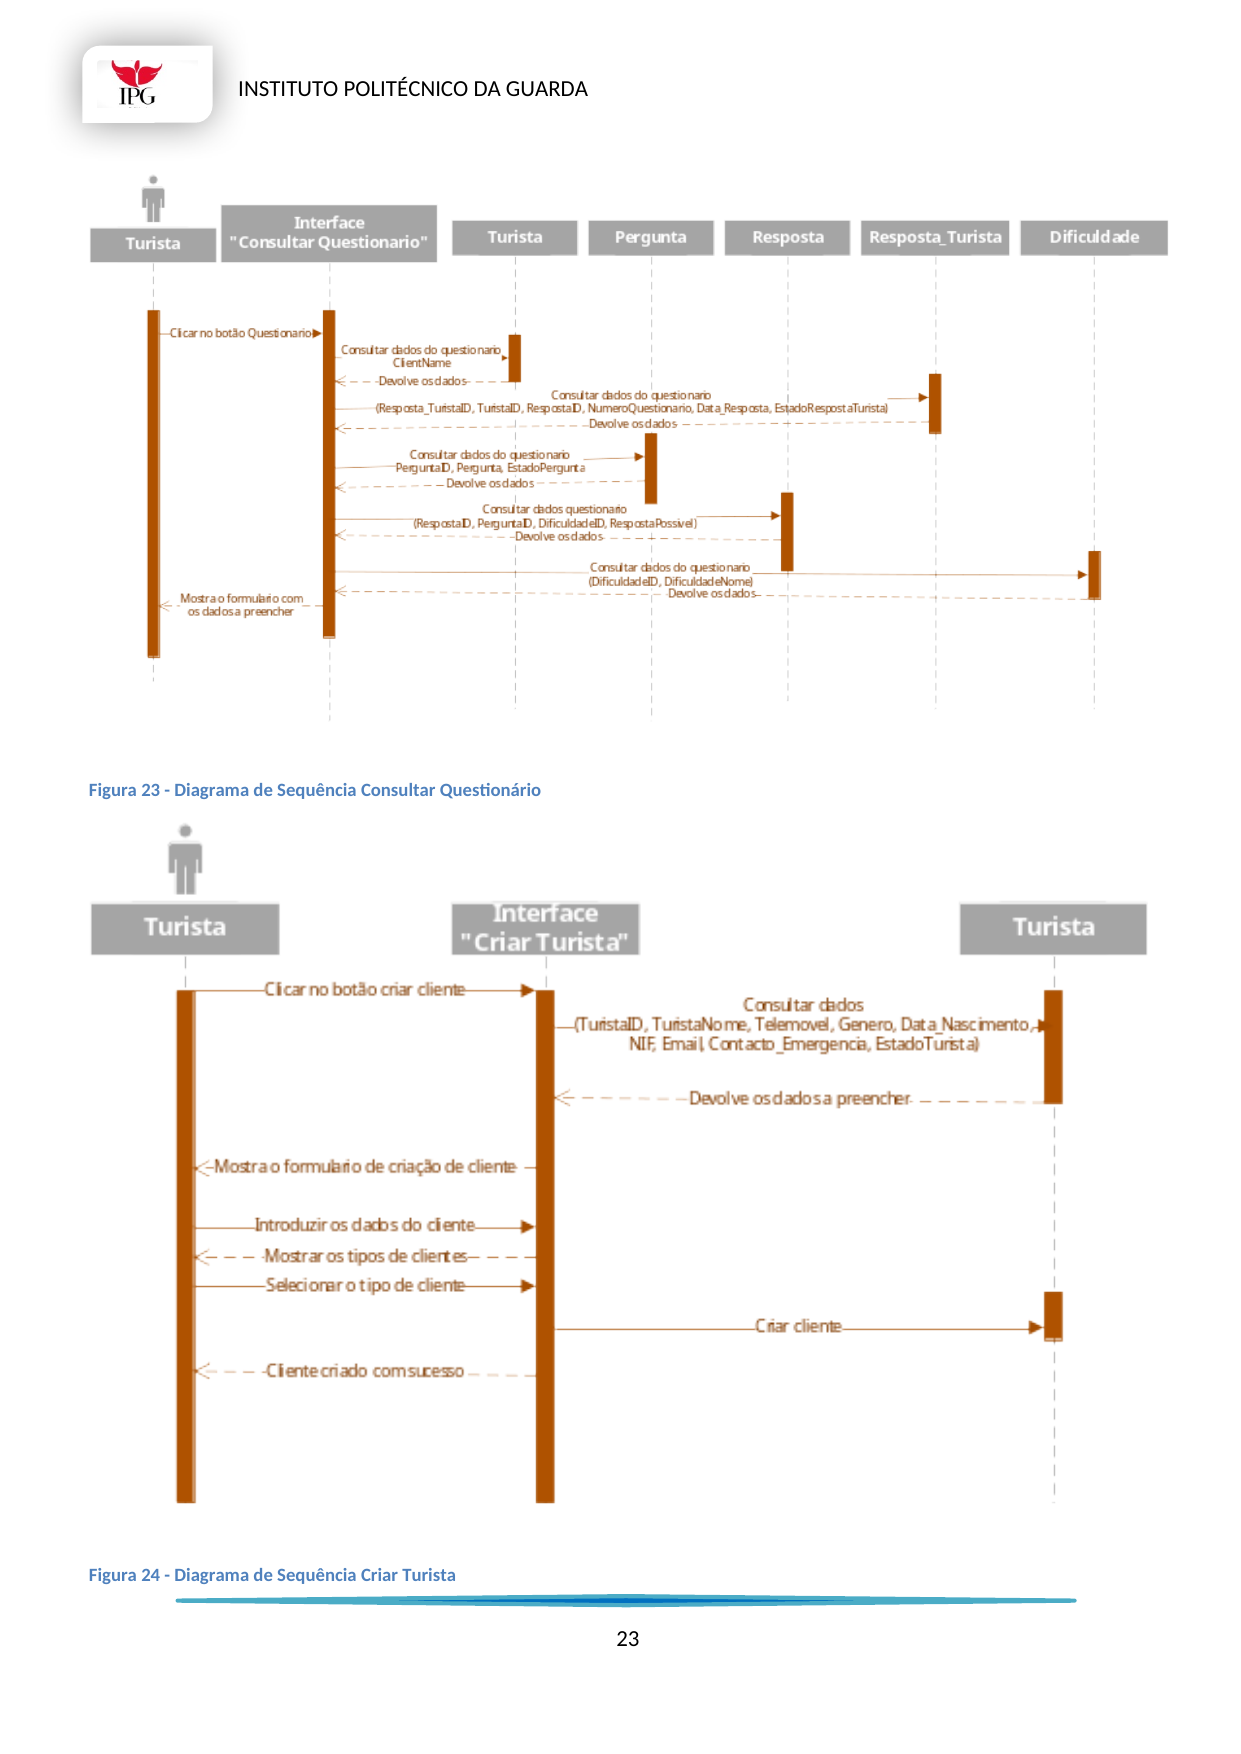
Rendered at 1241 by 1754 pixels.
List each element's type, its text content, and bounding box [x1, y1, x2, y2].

picture [97, 61, 198, 108]
